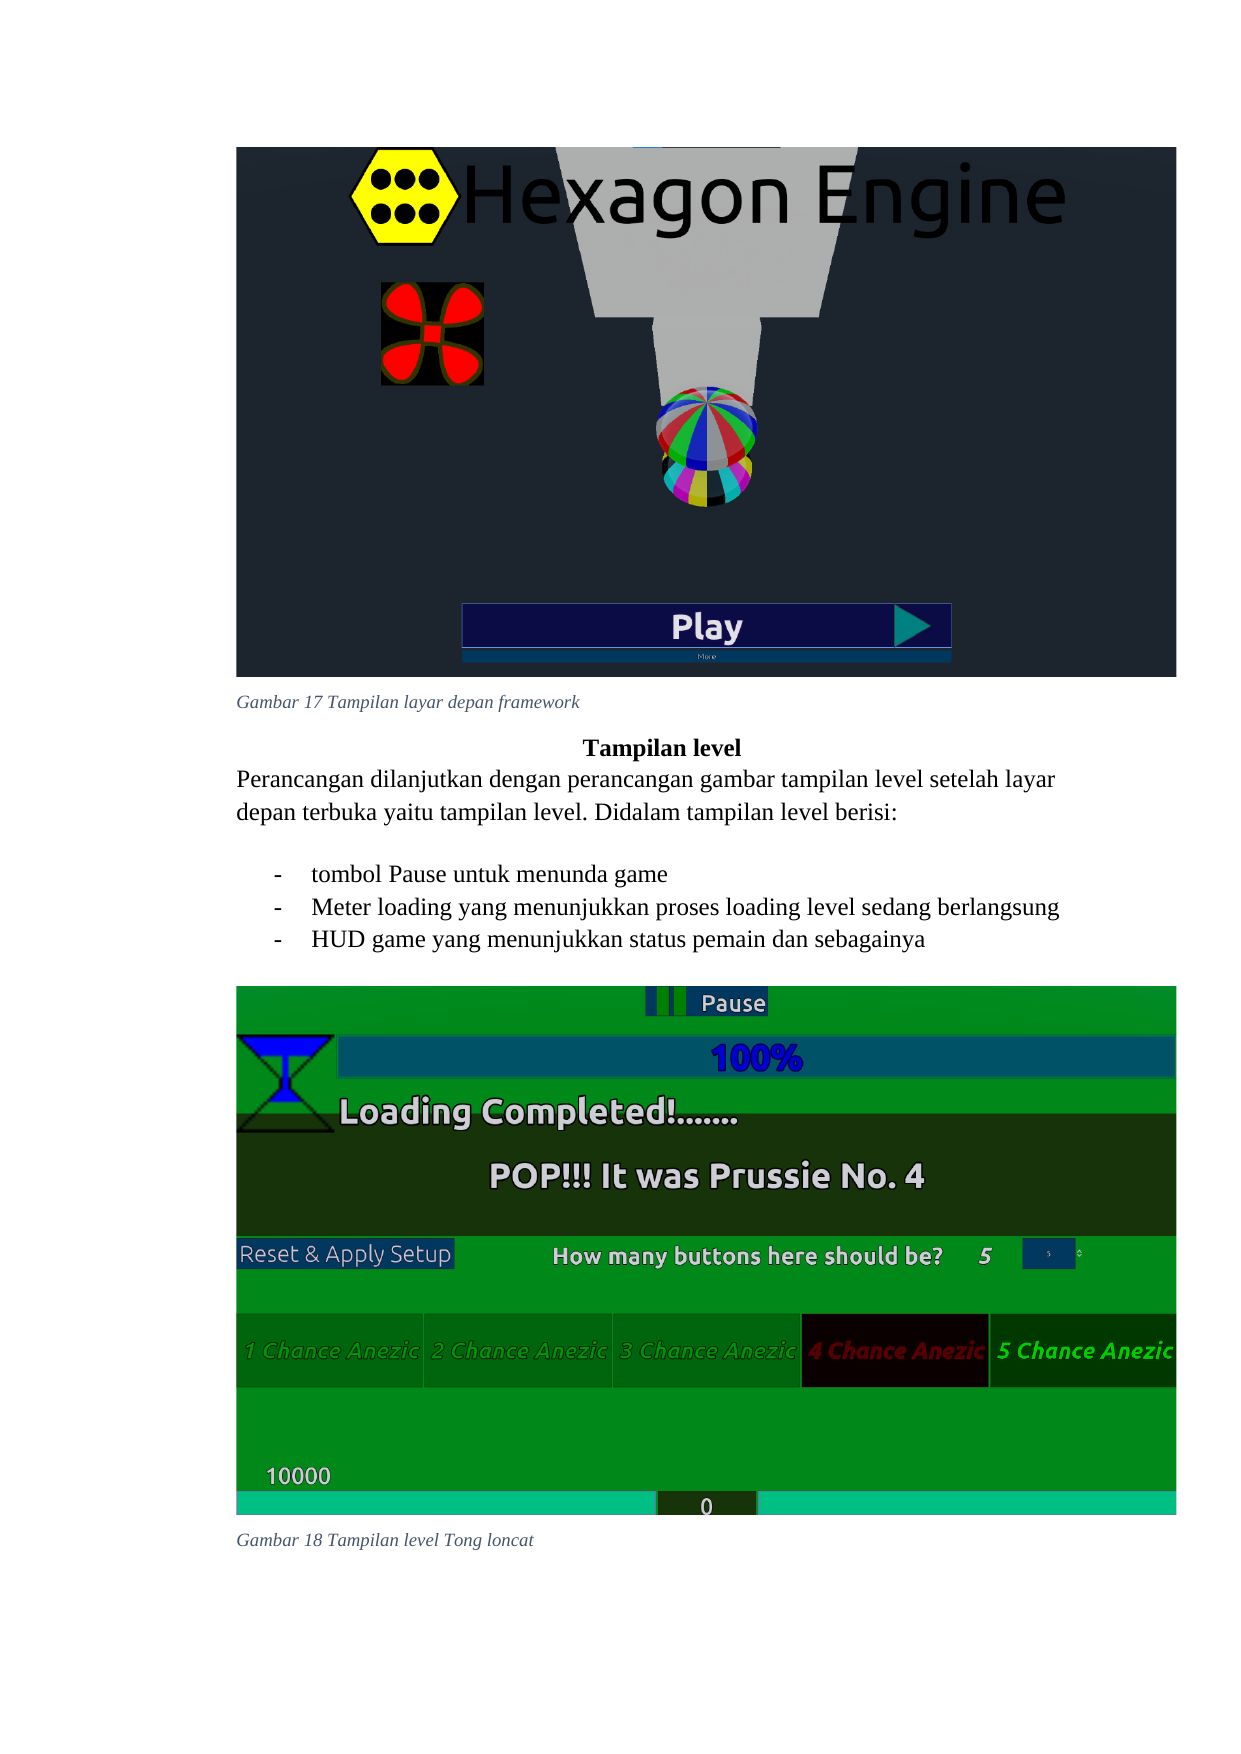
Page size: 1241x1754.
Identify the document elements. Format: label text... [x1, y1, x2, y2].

text Gambar 18 Tampilan level Tong loncat [236, 1529, 1092, 1551]
text Perancangan dilanjutkan dengan perancangan gambar tampilan level setelah layar depan terbuka yaitu tampilan level. Didalam tampilan level berisi: [236, 764, 1092, 826]
subtitle Tampilan level [231, 733, 1092, 762]
text Gambar 17 Tampilan layar depan framework [236, 691, 1092, 712]
picture [236, 147, 1177, 677]
list HUD game yang menunjukkan status pemain dan sebagainya [274, 924, 1092, 953]
picture [236, 986, 1177, 1515]
list Meter loading yang menunjukkan proses loading level sedang berlangsung [274, 892, 1092, 921]
list tombol Pause untuk menunda game [274, 859, 1092, 888]
